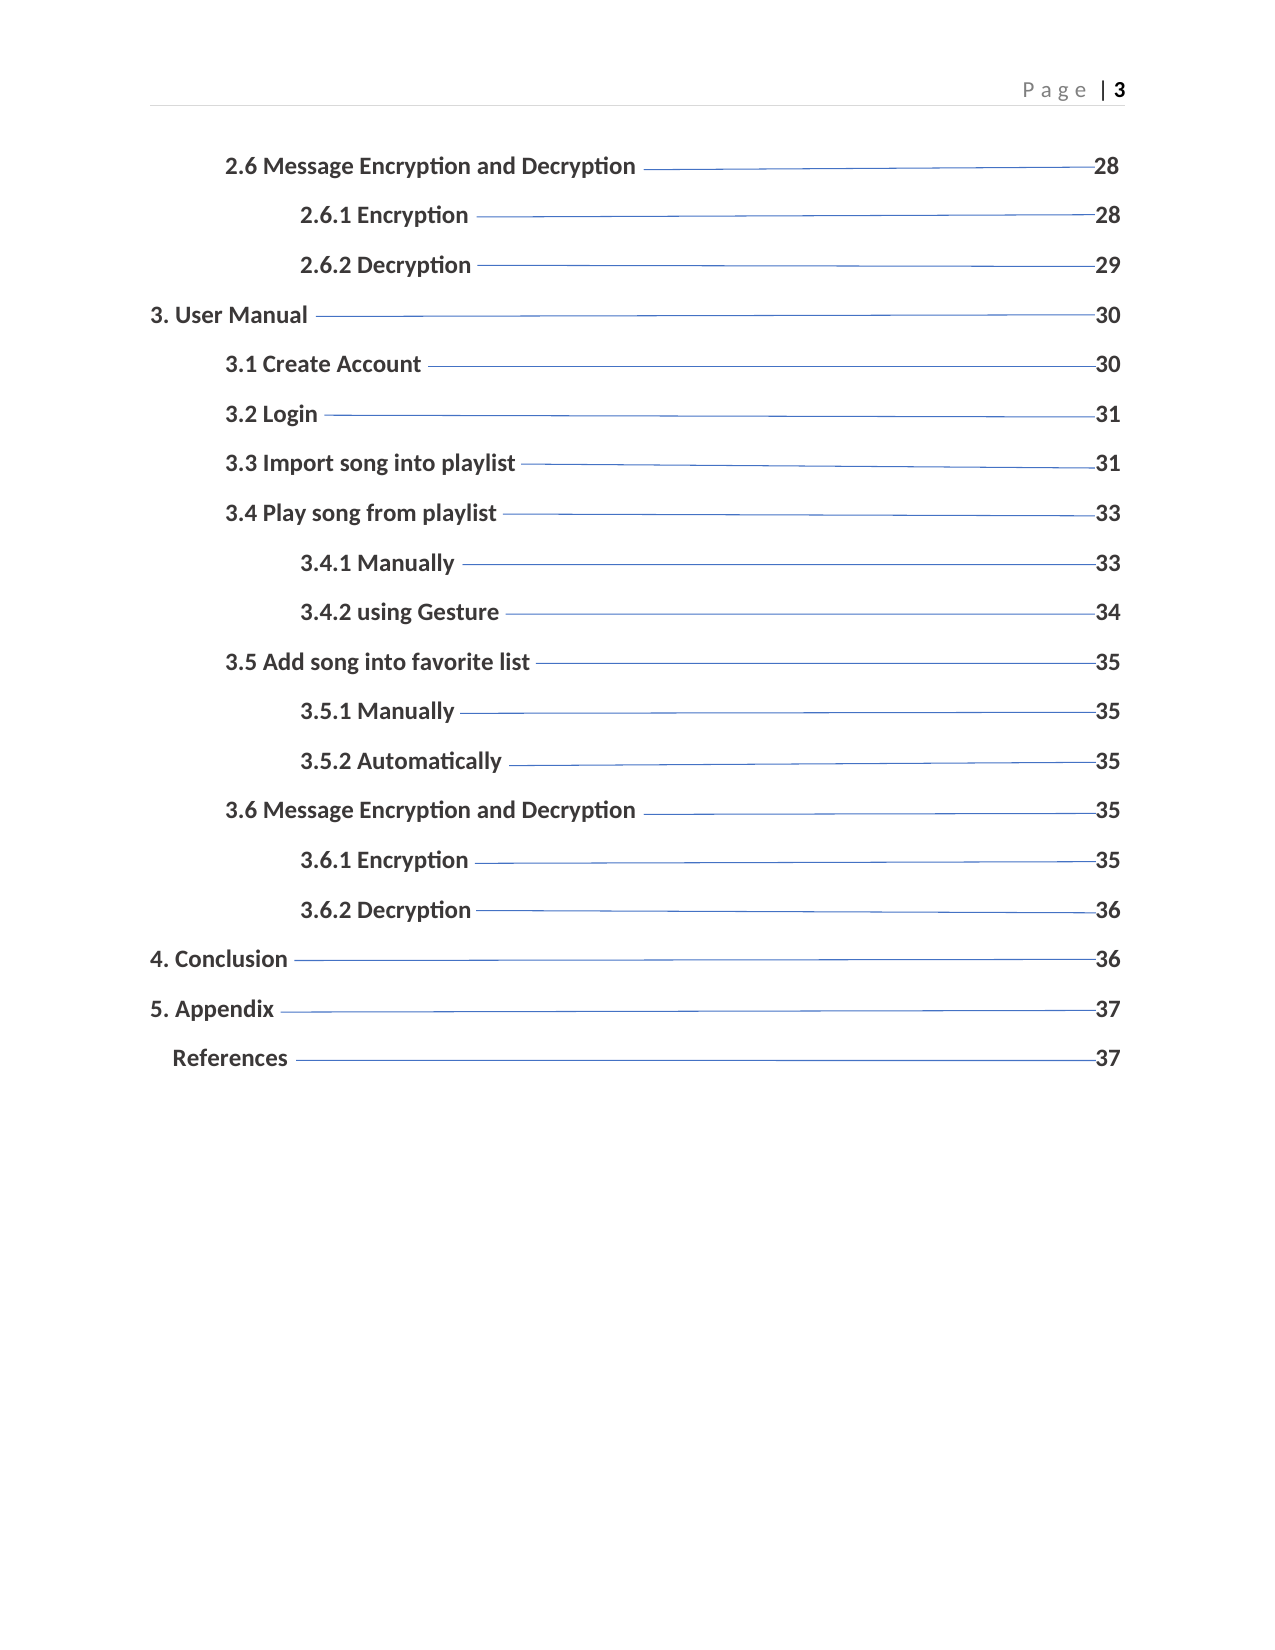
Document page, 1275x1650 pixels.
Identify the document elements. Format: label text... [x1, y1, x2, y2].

text 3.4.1 Manually 33 [150, 547, 1125, 577]
text 2.6.2 Decryption 29 [150, 249, 1125, 280]
text 4. Conclusion 36 [150, 943, 1125, 974]
text References 37 [150, 1042, 1125, 1073]
text 2.6.1 Encryption 28 [150, 199, 1125, 230]
text 3. User Manual 30 [150, 299, 1125, 329]
text 3.4.2 using Gesture 34 [150, 596, 1125, 627]
text 3.3 Import song into playlist 31 [150, 447, 1125, 478]
text 5. Appendix 37 [150, 993, 1125, 1023]
text 3.2 Login 31 [150, 398, 1125, 428]
text 3.4 Play song from playlist 33 [150, 497, 1125, 528]
text 3.1 Create Account 30 [150, 348, 1125, 379]
text 3.6.2 Decryption 36 [150, 894, 1125, 924]
text 3.6.1 Encryption 35 [150, 844, 1125, 875]
text 3.5.2 Automatically 35 [150, 745, 1125, 776]
text 3.5.1 Manually 35 [150, 695, 1125, 726]
text 3.5 Add song into favorite list 35 [150, 646, 1125, 676]
text 2.6 Message Encryption and Decryption 28 [150, 150, 1125, 181]
text 3.6 Message Encryption and Decryption 35 [150, 794, 1125, 825]
